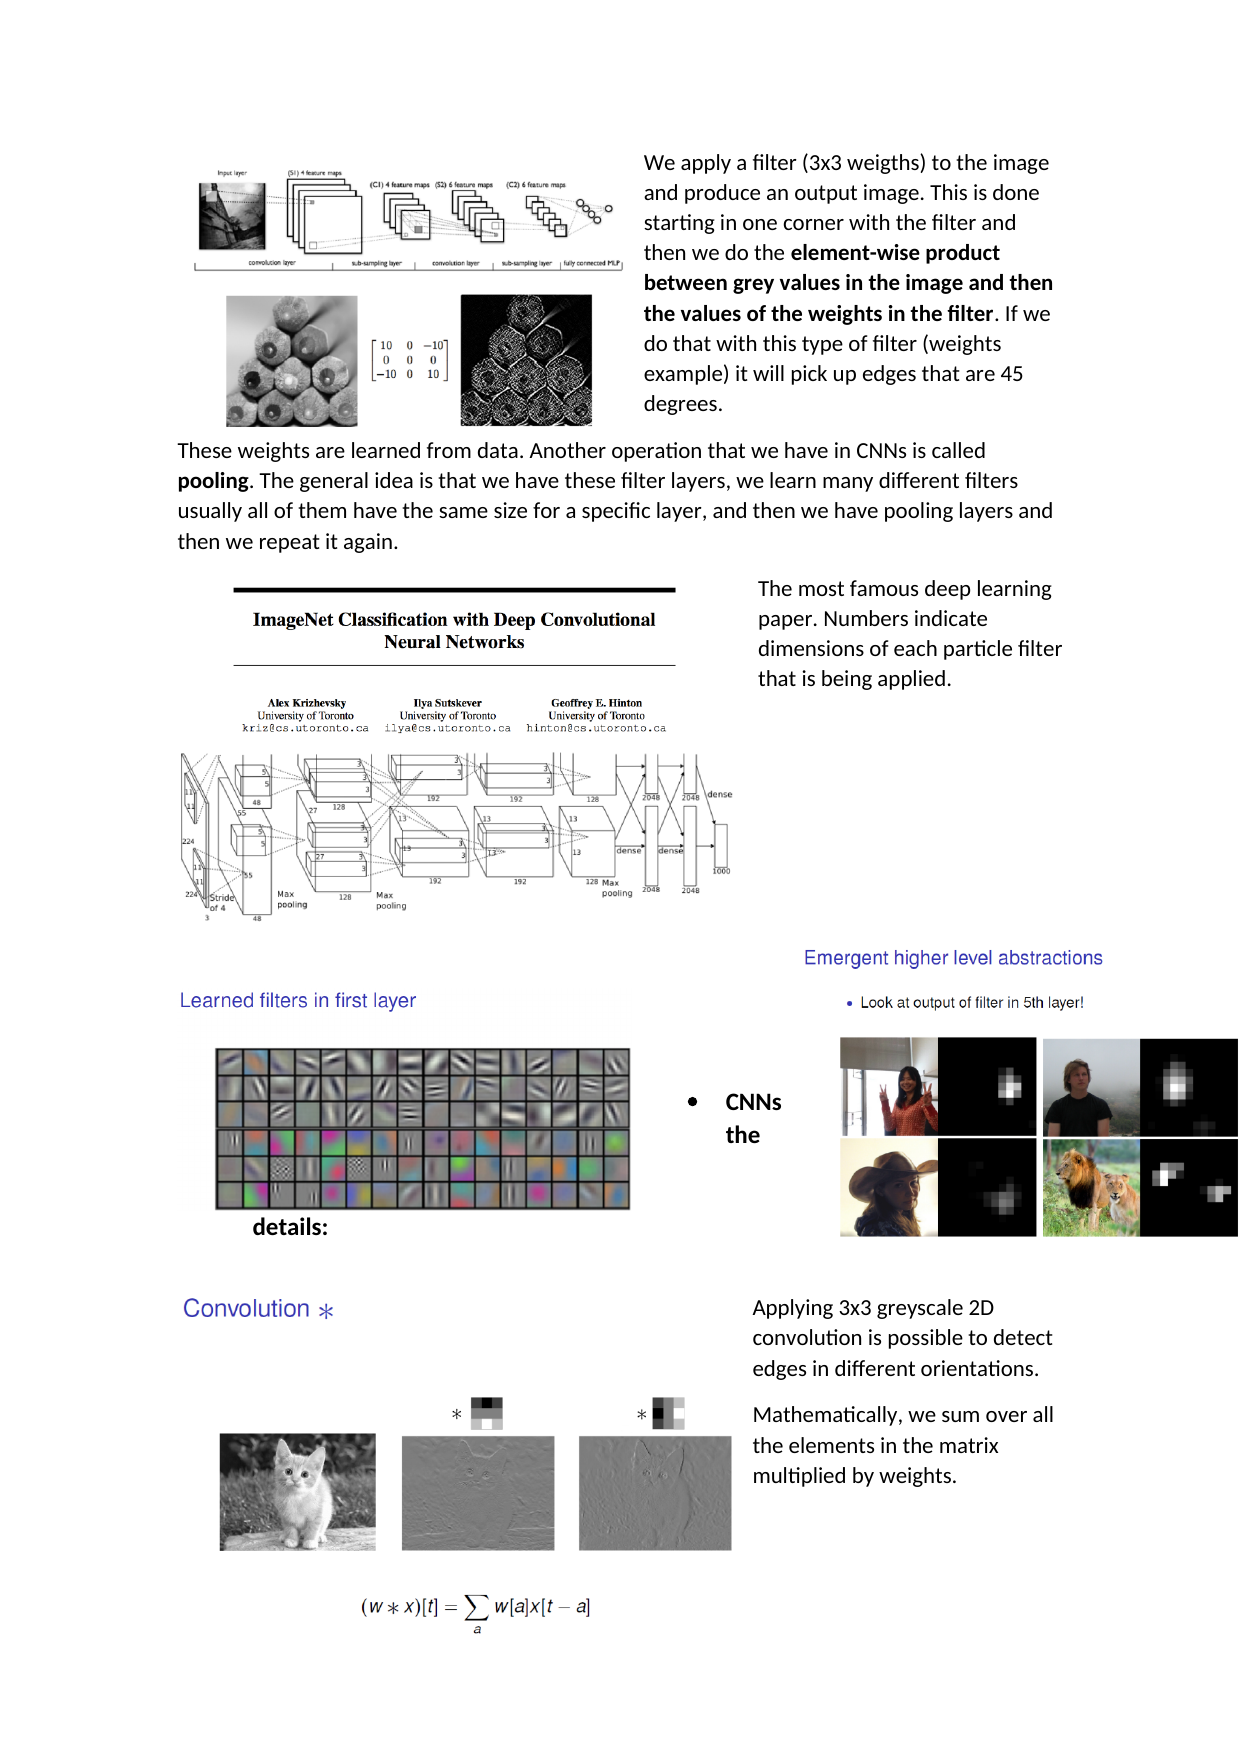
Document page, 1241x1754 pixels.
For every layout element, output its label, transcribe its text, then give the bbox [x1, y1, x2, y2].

picture [177, 1293, 734, 1638]
list CNNs the details: [215, 1086, 1063, 1241]
picture [177, 149, 625, 428]
text These weights are learned from data. Another operation that we have in CNNs is called pooling. The general idea is that we have these filter layers, we learn many different filters usually all of them have the same size for a specific layer, and then we have pooling layers and then we repeat it again. [177, 436, 1063, 555]
picture [177, 988, 632, 1211]
text Applying 3x3 greyscale 2D convolution is possible to detect edges in different orientations. [734, 1293, 1063, 1382]
picture [177, 574, 739, 927]
text Mathematically, we sum over all the elements in the matrix multiplied by weights. [734, 1401, 1063, 1489]
text The most famous deep learning paper. Numbers indicate dimensions of each particle filter that is being applied. [739, 574, 1063, 692]
picture [802, 943, 1240, 1238]
